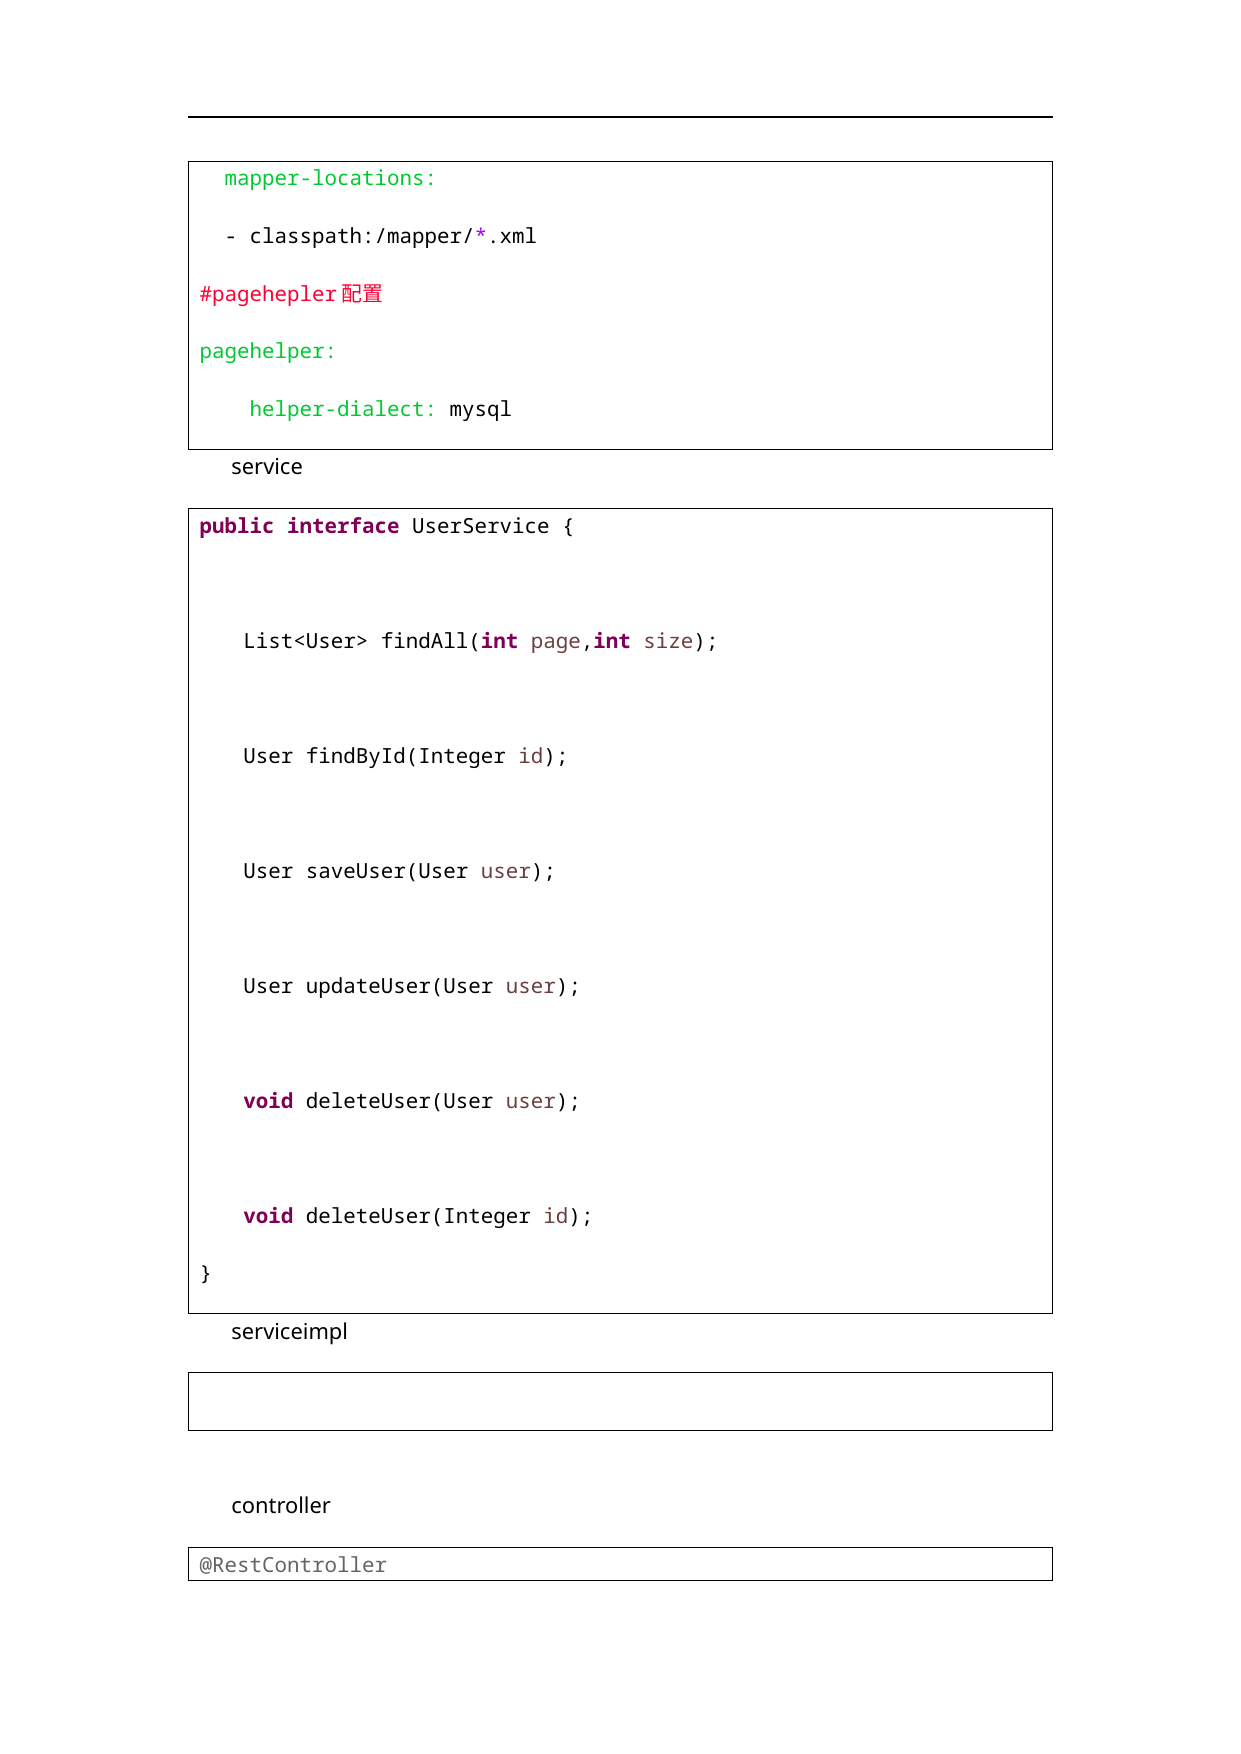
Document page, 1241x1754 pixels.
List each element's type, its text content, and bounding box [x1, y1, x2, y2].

table_header [189, 1373, 1052, 1430]
text controller [187, 1489, 1053, 1521]
text service [187, 450, 1053, 482]
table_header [189, 162, 1052, 449]
text serviceimpl [187, 1314, 1053, 1347]
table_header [189, 1548, 1052, 1580]
table_header public interface UserService { List<User> findAll(int page,int size); User findById(Integer id); User saveUser(User user); User updateUser(User user); void deleteUser(User user); void deleteUser(Integer id); } [189, 509, 1052, 1313]
